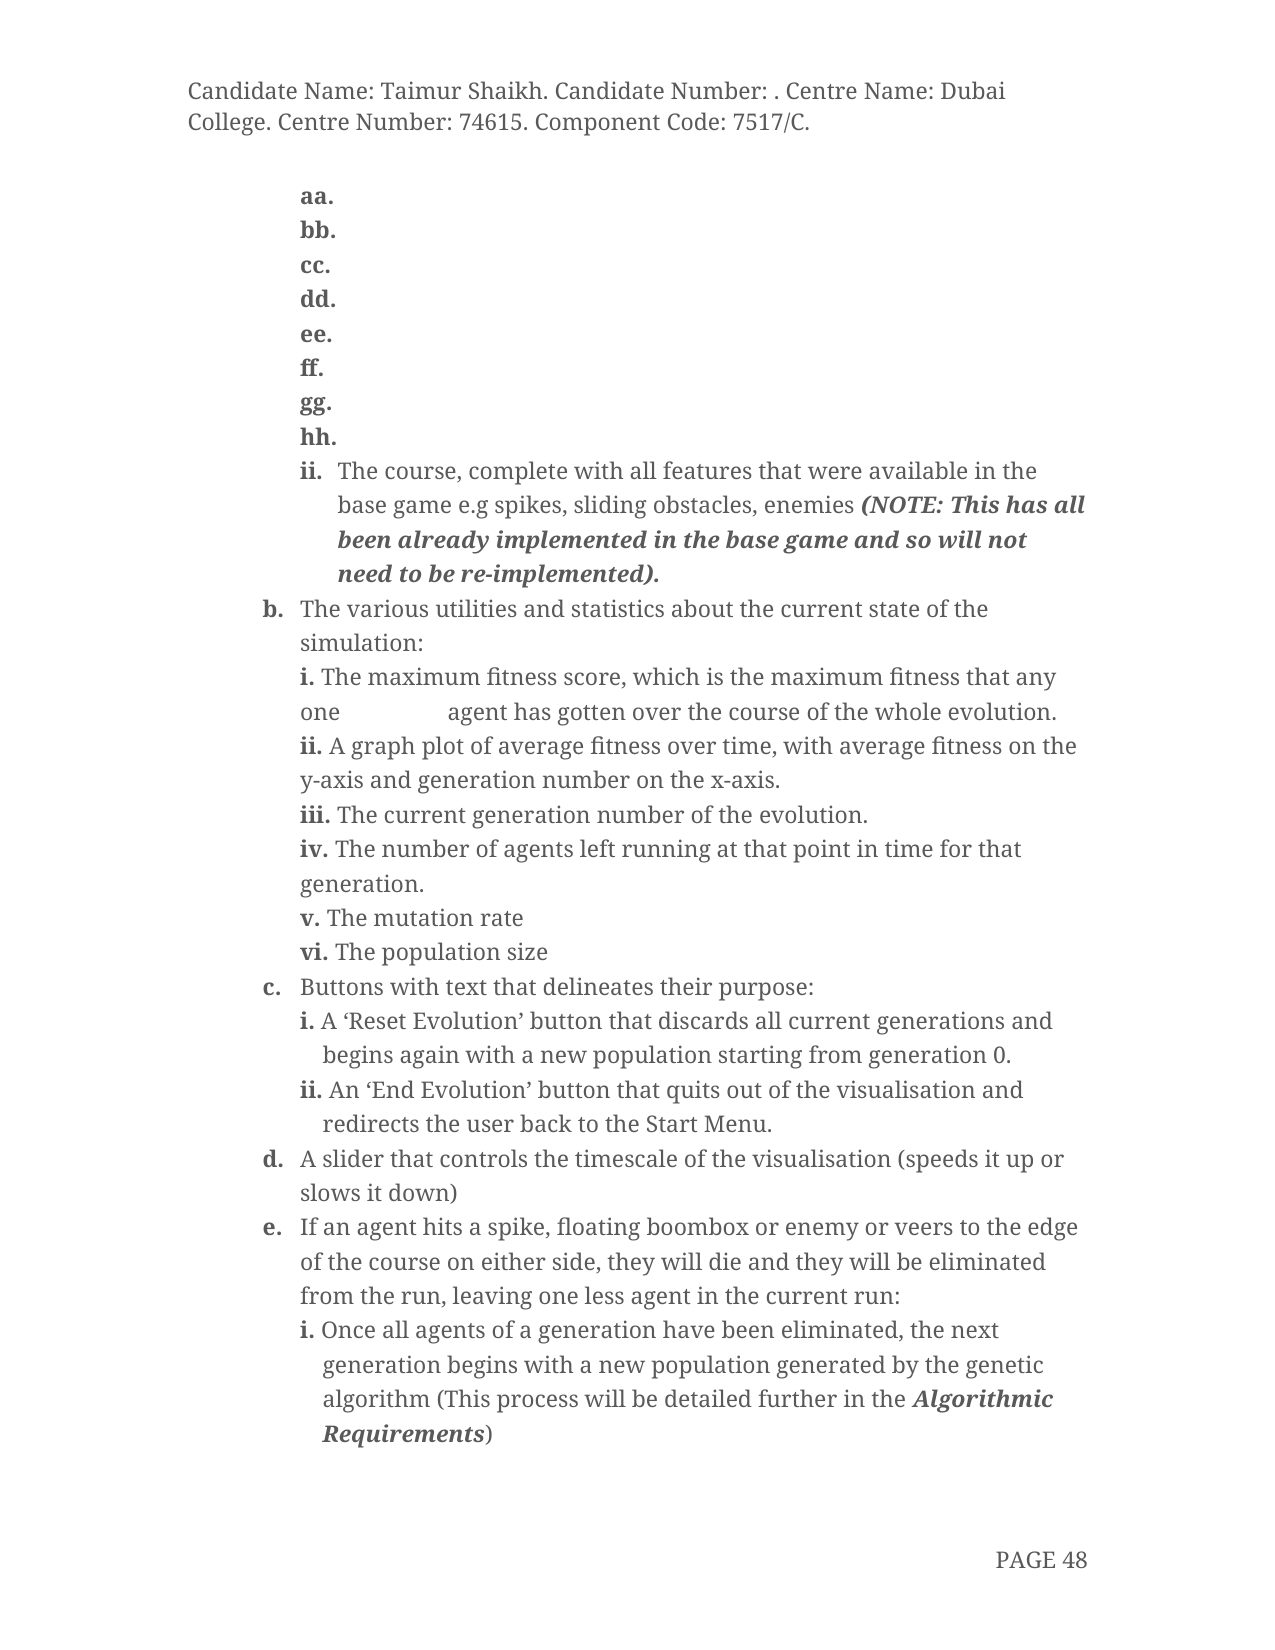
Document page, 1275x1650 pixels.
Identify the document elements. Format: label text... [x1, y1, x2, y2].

list The population size [300, 936, 1087, 967]
list A slider that controls the timescale of the visualisation (speeds it up or slows it down) [262, 1142, 1087, 1208]
list The various utilities and statistics about the current state of the simulation: [262, 592, 1087, 658]
list The number of agents left running at that point in time for that generation. [300, 833, 1087, 899]
list A graph plot of average fitness over time, with average fitness on the y-axis and generation number on the x-axis. [300, 730, 1087, 796]
list If an agent hits a spike, floating boombox or enemy or veers to the edge of the course on either side, they will die and they will be eliminated from the run, leaving one less agent in the current run: [262, 1211, 1087, 1311]
list The current generation number of the evolution. [300, 799, 1087, 830]
list Once all agents of a generation have been eliminated, the next generation begins with a new population generated by the genetic algorithm (This process will be detailed further in the Algorithmic Requirements) [300, 1314, 1087, 1449]
list An ‘End Evolution’ button that quits out of the visualisation and redirects the user back to the Start Menu. [300, 1074, 1087, 1139]
list The course, complete with all features that were available in the base game e.g spikes, sliding obstacles, enemies (NOTE: This has all been already implemented in the base game and so will not need to be re-implemented). [300, 455, 1087, 589]
list The mutation rate [300, 902, 1087, 933]
list A ‘Reset Evolution’ button that discards all current generations and begins again with a new population starting from generation 0. [300, 1005, 1087, 1071]
list Buttons with text that delineates their purpose: [262, 971, 1087, 1002]
list The maximum fitness score, which is the maximum fitness that any one agent has gotten over the course of the whole evolution. [300, 661, 1087, 727]
